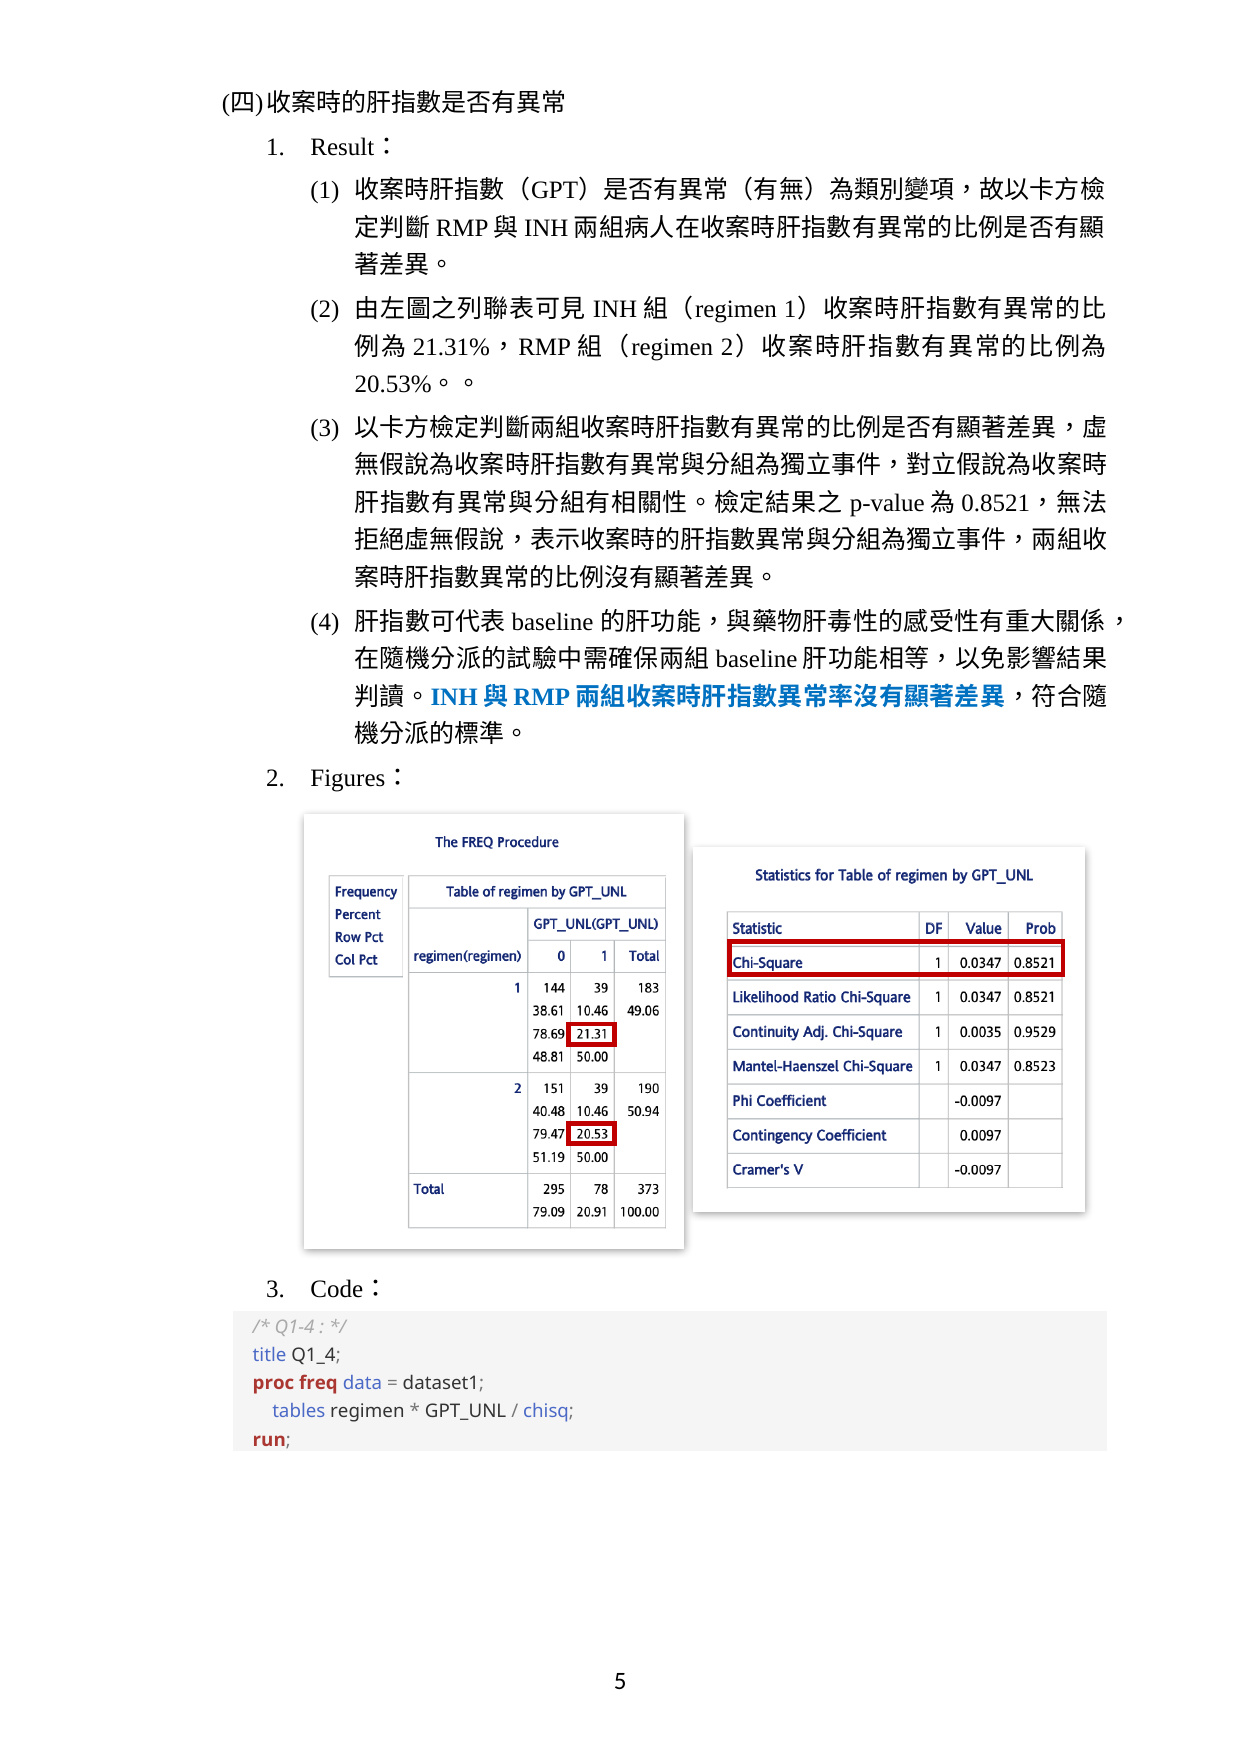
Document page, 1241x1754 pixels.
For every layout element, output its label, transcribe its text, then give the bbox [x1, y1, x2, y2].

text 由左圖之列聯表可見INH組（regimen 1）收案時肝指數有異常的比例為21.31%，RMP組（regimen 2）收案時肝指數有異常的比例為20.53%。。 [310, 287, 1107, 400]
text Result： [266, 125, 1107, 162]
text title Q1_4; [233, 1339, 1107, 1367]
text 肝指數可代表baseline 的肝功能，與藥物肝毒性的感受性有重大關係，在隨機分派的試驗中需確保兩組baseline肝功能相等，以免影響結果判讀。INH與RMP兩組收案時肝指數異常率沒有顯著差異，符合隨機分派的標準。 [310, 600, 1107, 750]
text 收案時的肝指數是否有異常 [222, 81, 1107, 119]
text proc freq data = dataset1; [233, 1367, 1107, 1395]
picture [319, 828, 669, 1234]
picture [708, 862, 1071, 1197]
text 收案時肝指數（GPT）是否有異常（有無）為類別變項，故以卡方檢定判斷RMP與INH兩組病人在收案時肝指數有異常的比例是否有顯著差異。 [310, 169, 1107, 281]
text /* Q1-4 : */ [233, 1311, 1107, 1339]
text tables regimen * GPT_UNL / chisq; [233, 1395, 1107, 1423]
text run; [233, 1423, 1107, 1451]
text 以卡方檢定判斷兩組收案時肝指數有異常的比例是否有顯著差異，虛無假說為收案時肝指數有異常與分組為獨立事件，對立假說為收案時肝指數有異常與分組有相關性。檢定結果之p-value為0.8521，無法拒絕虛無假說，表示收案時的肝指數異常與分組為獨立事件，兩組收案時肝指數異常的比例沒有顯著差異。 [310, 406, 1107, 594]
text Figures： [266, 756, 1107, 794]
